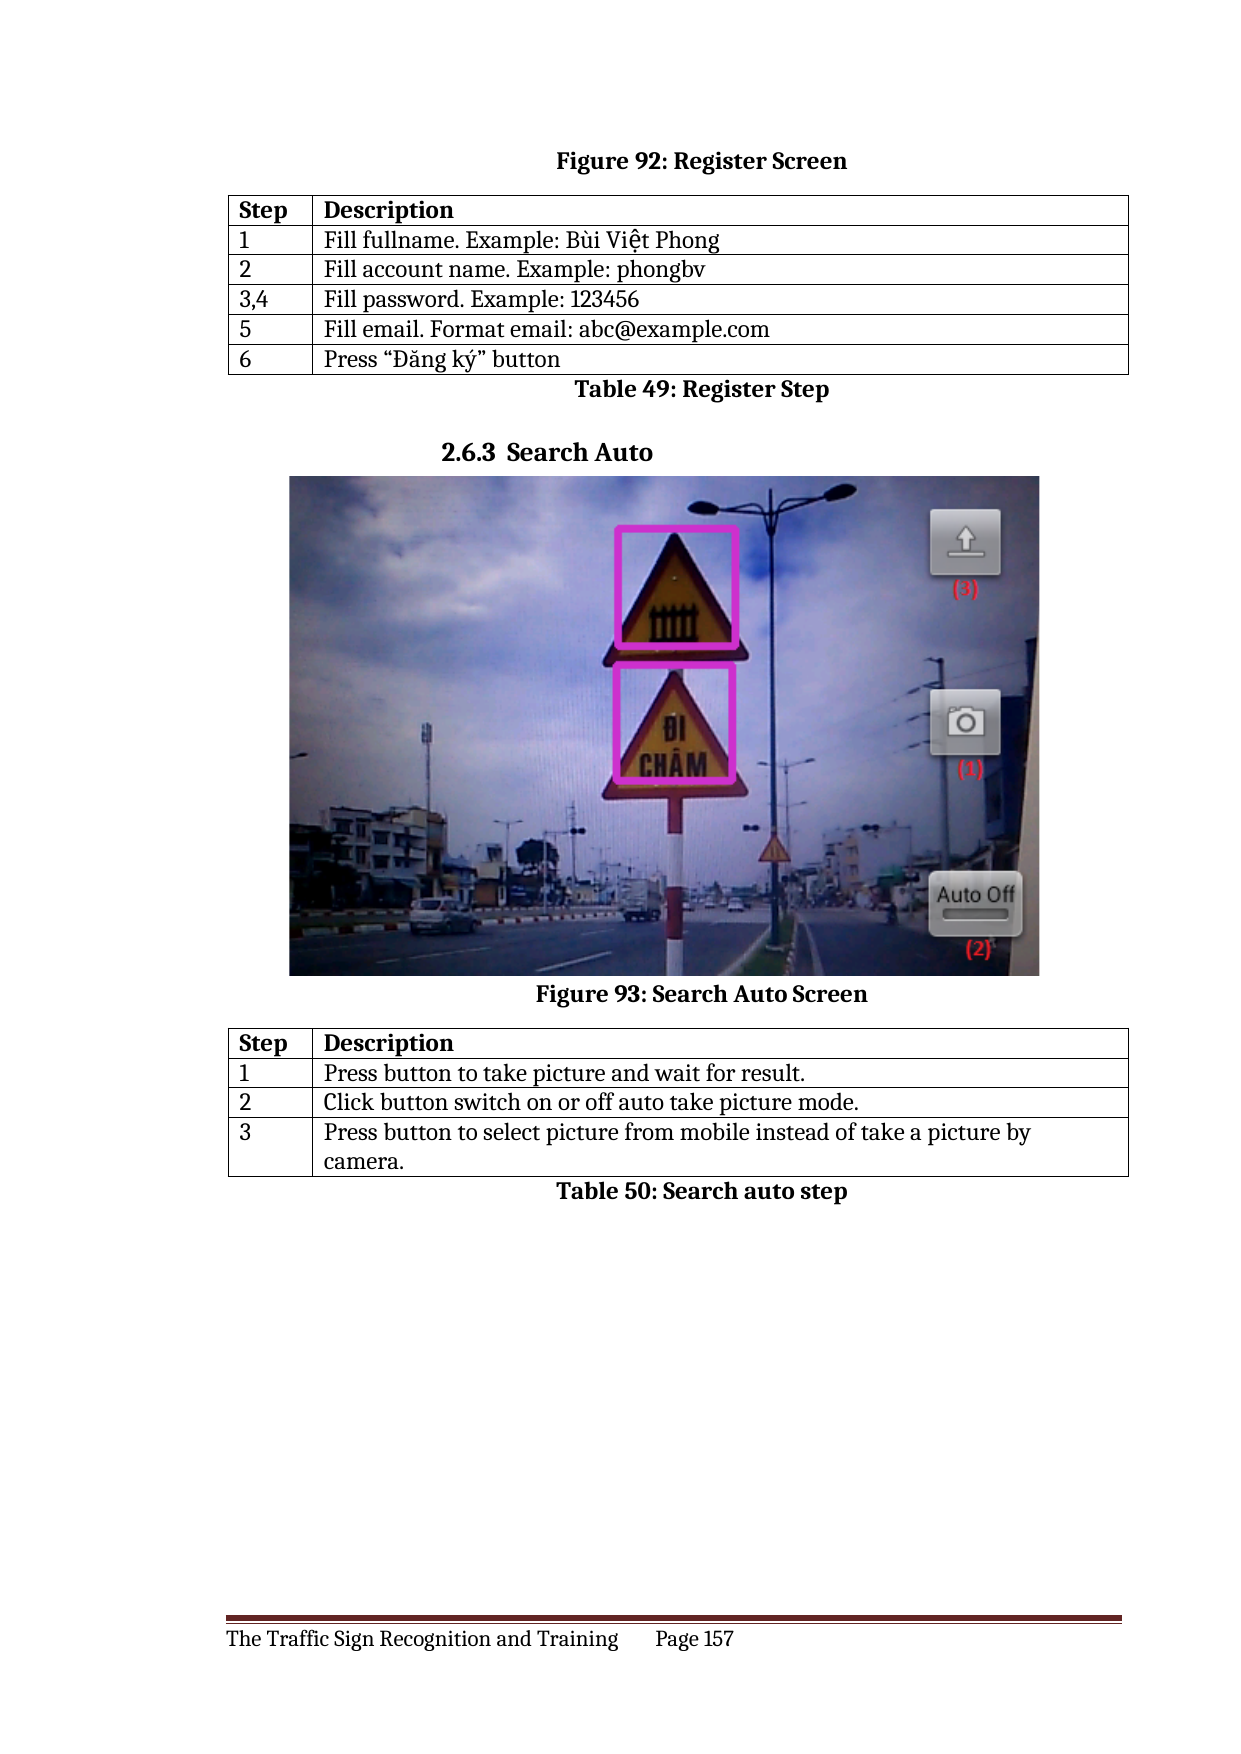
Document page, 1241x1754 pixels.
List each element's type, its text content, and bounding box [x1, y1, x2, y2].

list Table 50: Search auto step [282, 1177, 1122, 1205]
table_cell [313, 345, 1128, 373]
list Figure 93: Search Auto Screen [282, 980, 1122, 1009]
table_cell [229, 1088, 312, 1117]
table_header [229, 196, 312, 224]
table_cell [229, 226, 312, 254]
picture [289, 476, 1040, 976]
list Table 49: Register Step [282, 375, 1122, 403]
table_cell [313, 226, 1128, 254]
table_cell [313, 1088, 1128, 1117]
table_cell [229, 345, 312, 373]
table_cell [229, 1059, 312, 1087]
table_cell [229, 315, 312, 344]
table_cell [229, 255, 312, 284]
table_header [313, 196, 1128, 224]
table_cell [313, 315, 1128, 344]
subtitle Search Auto [441, 437, 1122, 468]
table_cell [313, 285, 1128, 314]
list Figure 92: Register Screen [282, 147, 1122, 176]
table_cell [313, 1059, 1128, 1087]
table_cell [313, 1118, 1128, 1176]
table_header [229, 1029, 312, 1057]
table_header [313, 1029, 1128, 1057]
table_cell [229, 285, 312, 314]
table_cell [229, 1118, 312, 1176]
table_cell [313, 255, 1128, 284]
